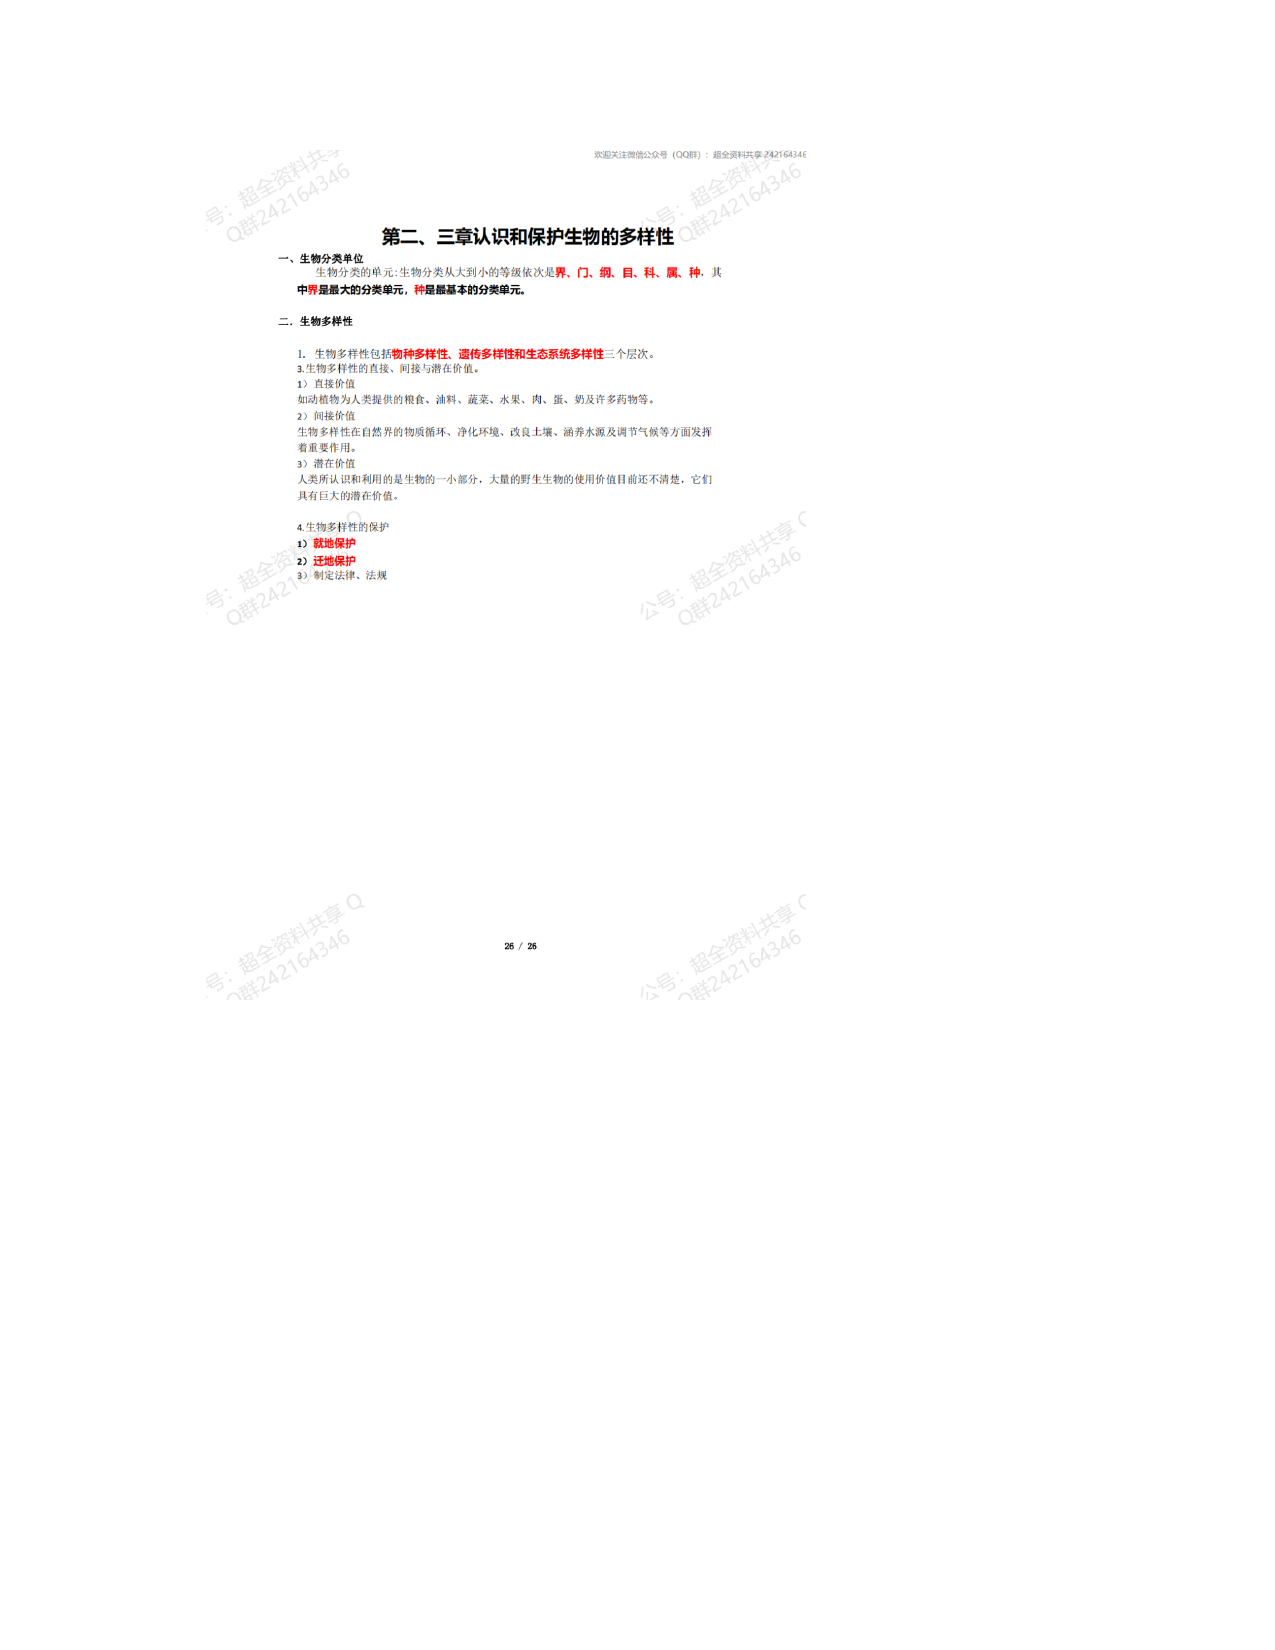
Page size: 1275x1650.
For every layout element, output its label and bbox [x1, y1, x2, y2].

picture [206, 150, 807, 1000]
